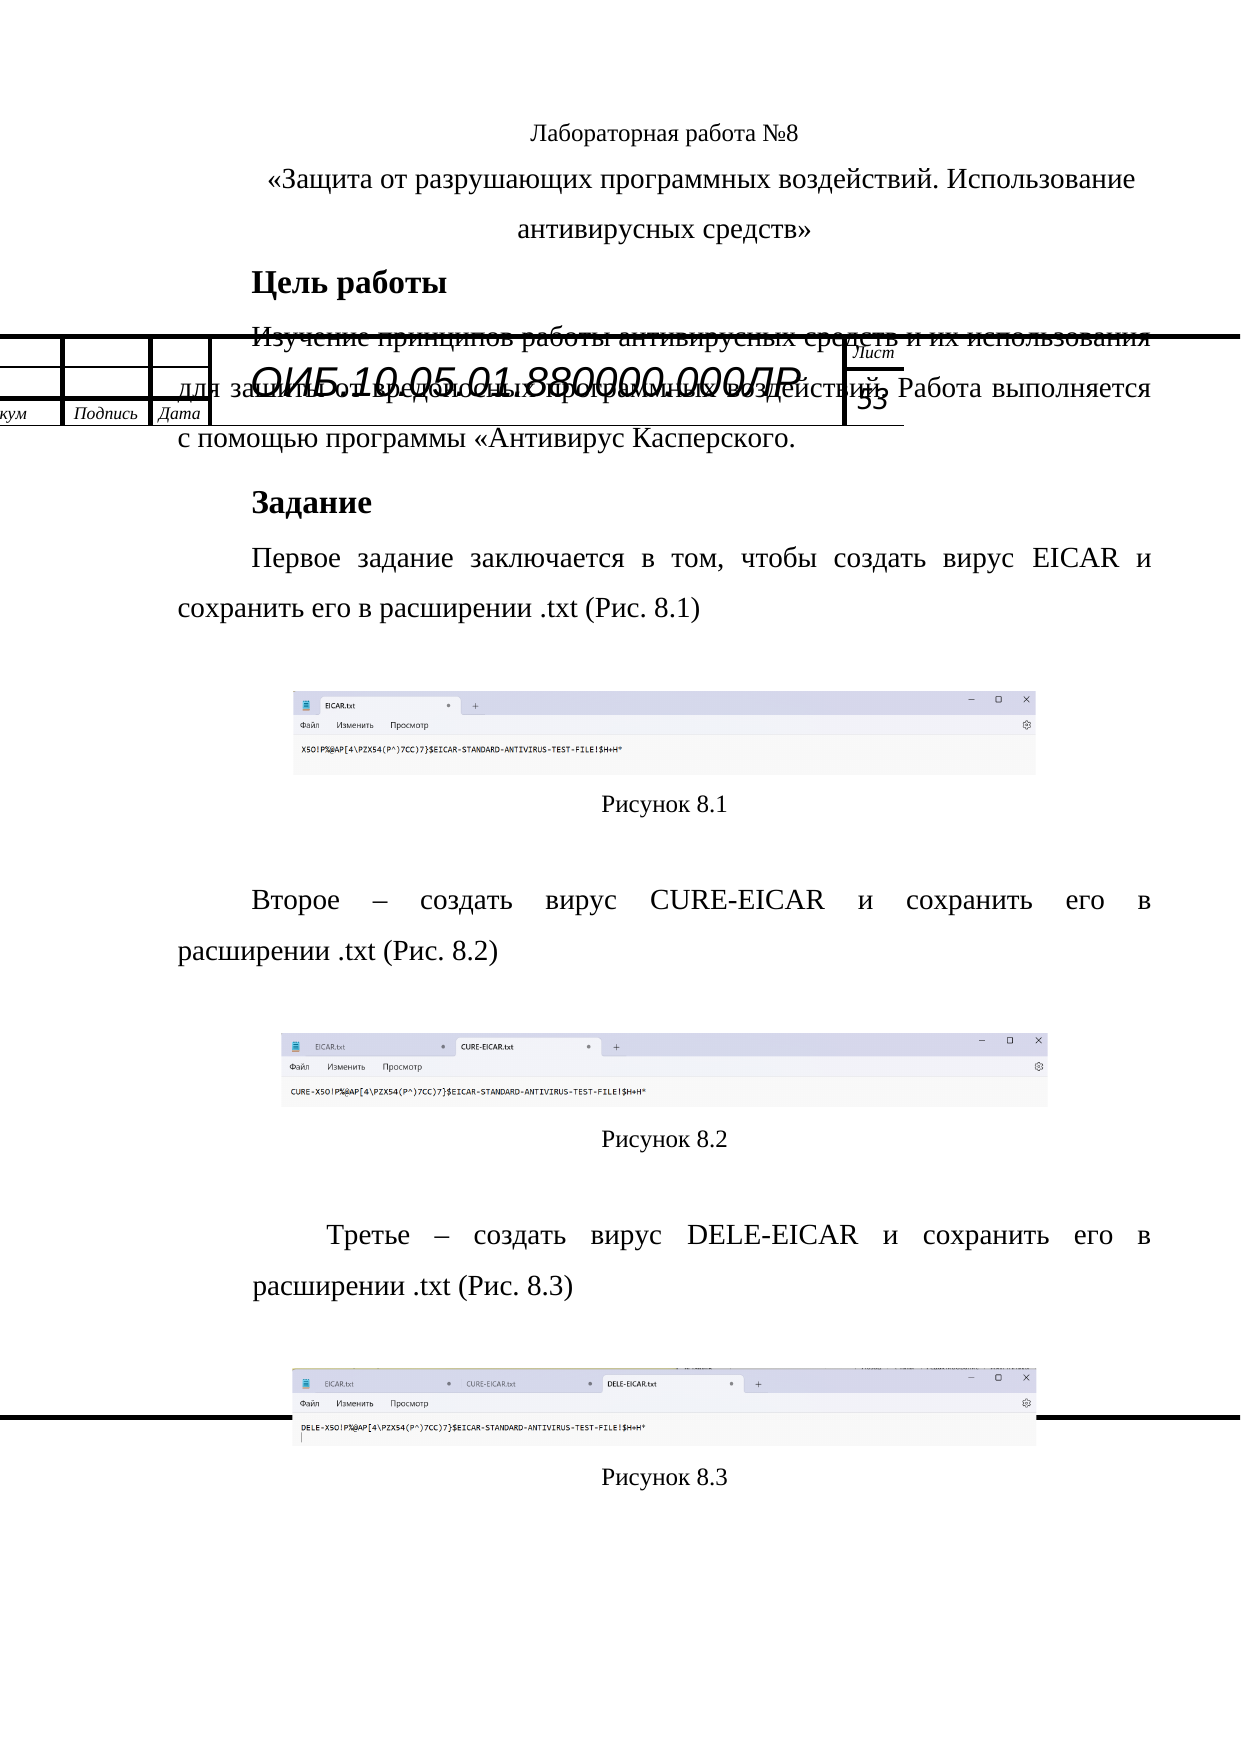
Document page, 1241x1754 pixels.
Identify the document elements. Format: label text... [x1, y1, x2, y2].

text Второе – создать вирус CURE-EICAR и сохранить его в расширении .txt (Рис. 8.2) [177, 882, 1152, 966]
text Первое задание заключается в том, чтобы создать вирус EICAR и сохранить его в расширении .txt (Рис. 8.1) [177, 540, 1152, 624]
subtitle Задание [177, 483, 1152, 521]
picture [293, 691, 1036, 775]
text Изучение принципов работы антивирусных средств и их использования для зашиты от вредоносных программных воздействий. Работа выполняется с помощью программы «Антивирус Касперского. [177, 319, 1152, 453]
text «Защита от разрушающих программных воздействий. Использование антивирусных средств» [177, 161, 1152, 245]
list Третье – создать вирус DELE-EICAR и сохранить его в расширении .txt (Рис. 8.3) [252, 1217, 1152, 1301]
subtitle Рисунок 8.2 [177, 1124, 1152, 1153]
subtitle Лабораторная работа №8 [177, 118, 1152, 147]
subtitle Рисунок 8.3 [177, 1462, 1152, 1491]
list Цель работы [177, 262, 1152, 300]
subtitle Рисунок 8.1 [177, 789, 1152, 818]
picture [281, 1033, 1048, 1107]
picture [292, 1368, 1037, 1446]
